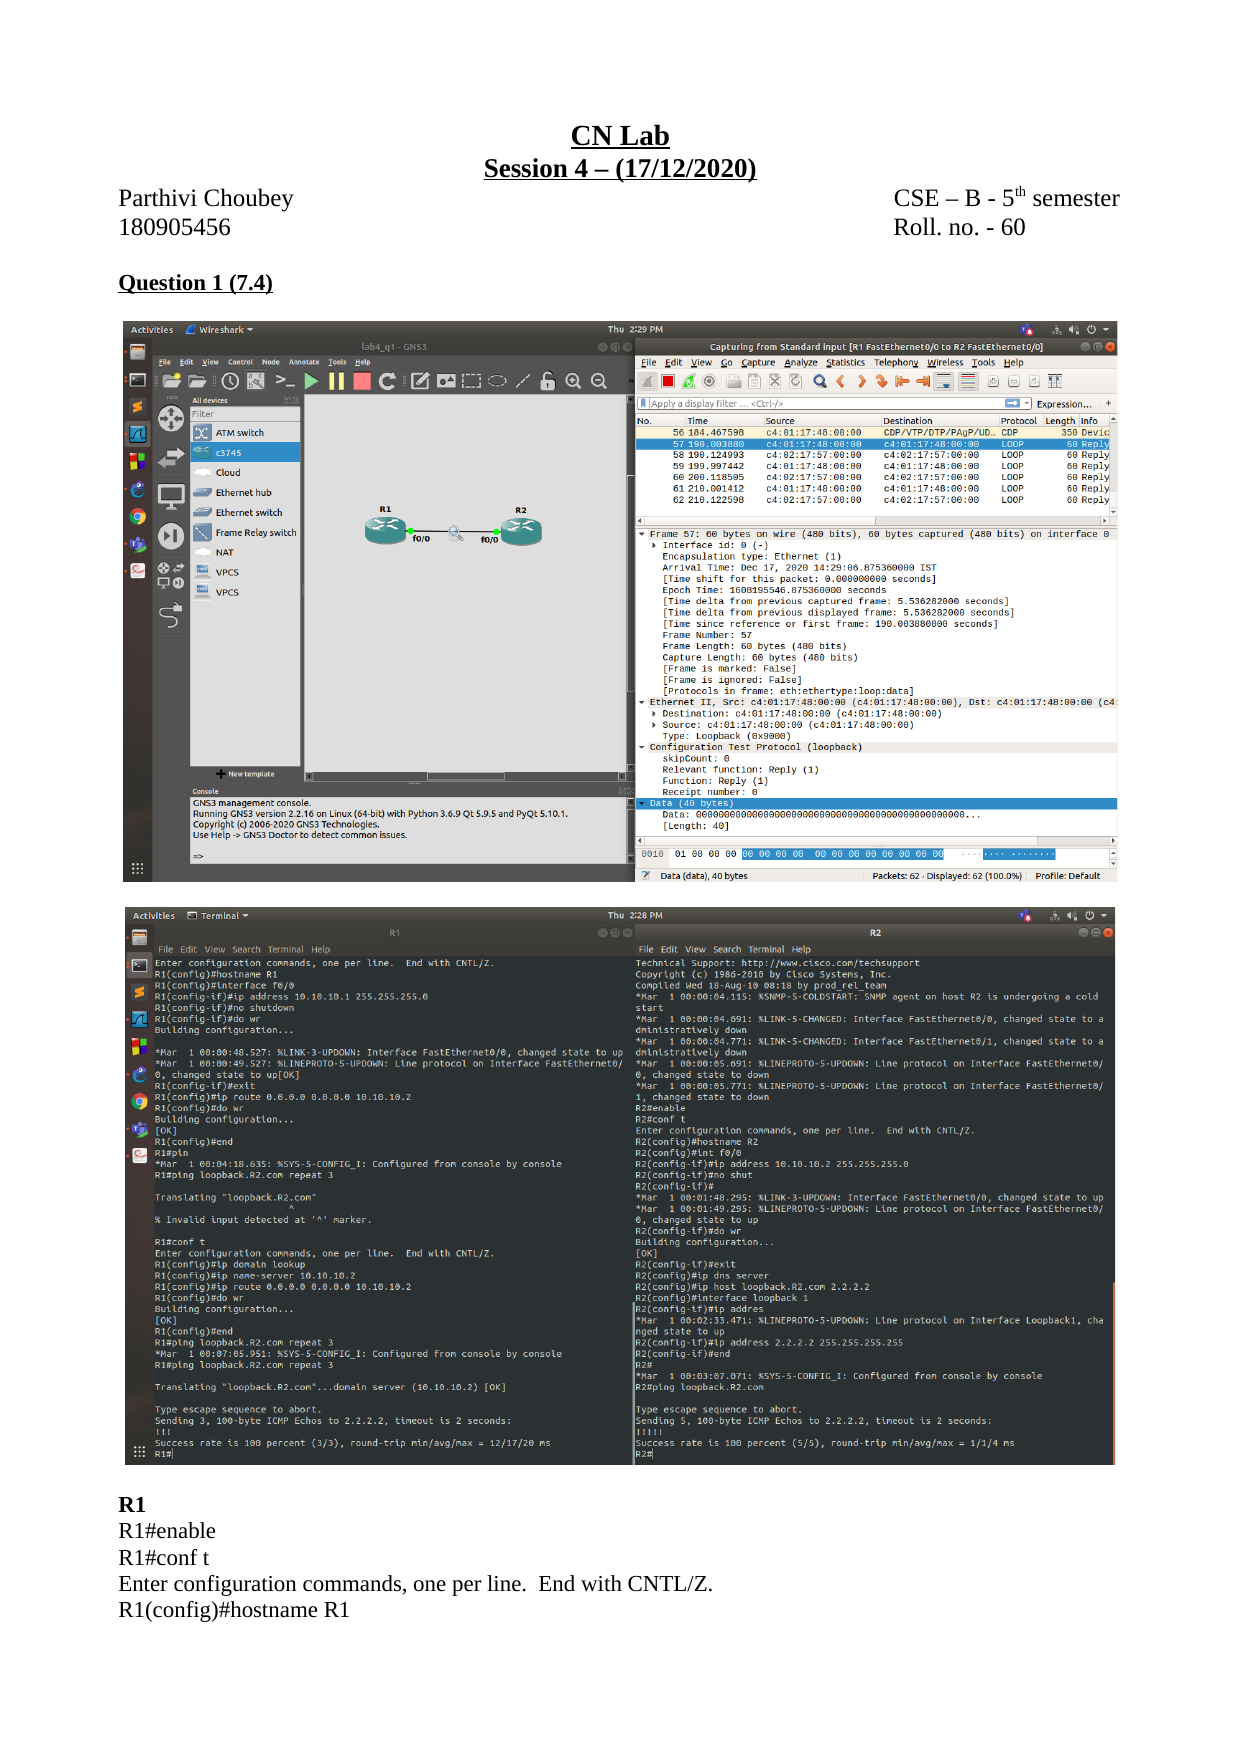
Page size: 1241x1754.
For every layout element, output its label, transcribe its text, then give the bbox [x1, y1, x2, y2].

text Question 1 (7.4) [118, 269, 1122, 295]
text Parthivi Choubey CSE – B - 5th semester [118, 183, 1122, 212]
text CN Lab [118, 118, 1122, 152]
text R1#enable [118, 1517, 1122, 1543]
text Enter configuration commands, one per line. End with CNTL/Z. [118, 1570, 1122, 1596]
text R1(config)#hostname R1 [118, 1596, 1122, 1623]
picture [123, 321, 1118, 882]
text Session 4 – (17/12/2020) [118, 152, 1122, 183]
picture [125, 907, 1116, 1465]
text R1 [118, 1491, 1122, 1517]
text 180905456 Roll. no. - 60 [118, 212, 1122, 240]
text R1#conf t [118, 1543, 1122, 1570]
